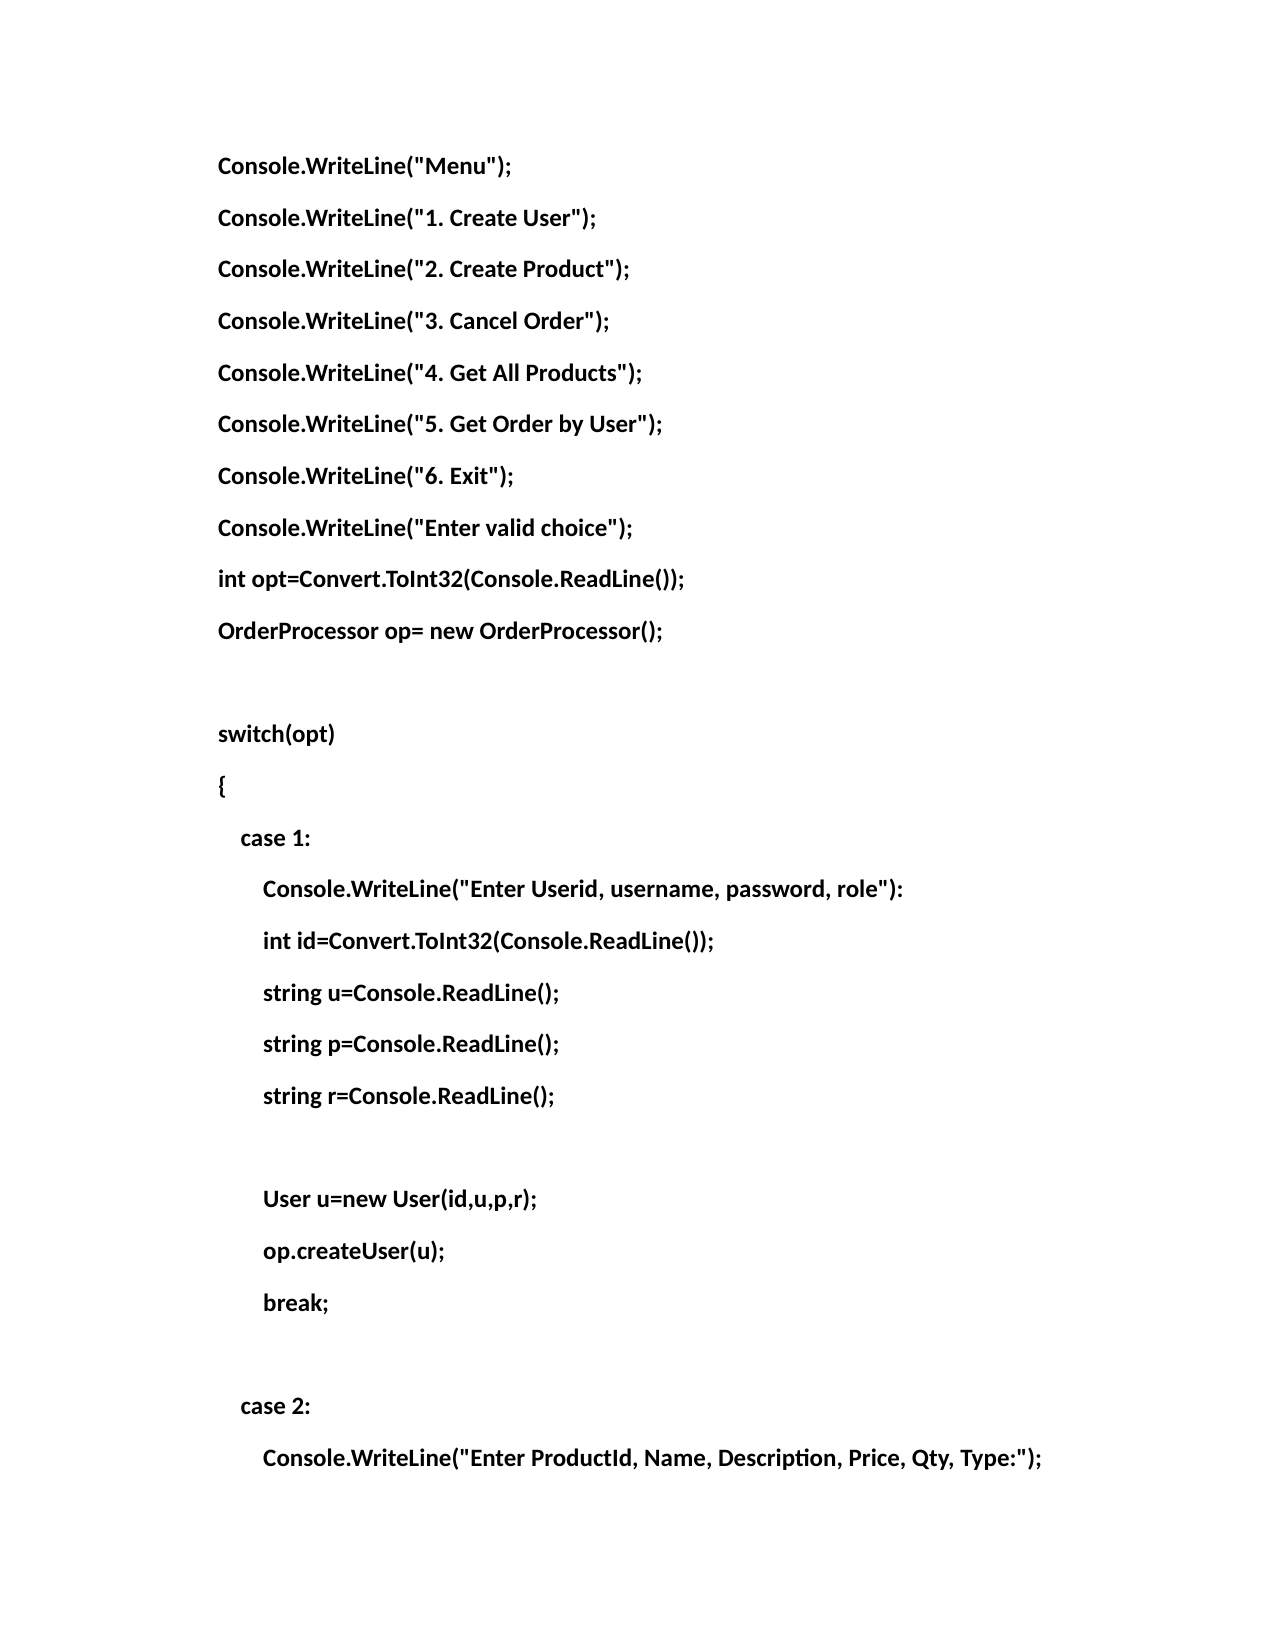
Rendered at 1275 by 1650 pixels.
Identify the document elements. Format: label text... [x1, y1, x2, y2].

text Console.WriteLine("Enter Userid, username, password, role"): [150, 873, 1125, 904]
text string r=Console.ReadLine(); [150, 1080, 1125, 1111]
text Console.WriteLine("Enter valid choice"); [150, 512, 1125, 542]
text int id=Convert.ToInt32(Console.ReadLine()); [150, 925, 1125, 956]
text Console.WriteLine("3. Cancel Order"); [150, 305, 1125, 336]
text Console.WriteLine("1. Create User"); [150, 202, 1125, 232]
text string p=Console.ReadLine(); [150, 1028, 1125, 1059]
text Console.WriteLine("6. Exit"); [150, 460, 1125, 491]
text OrderProcessor op= new OrderProcessor(); [150, 615, 1125, 646]
text User u=new User(id,u,p,r); [150, 1183, 1125, 1214]
text break; [150, 1287, 1125, 1317]
text Console.WriteLine("Enter ProductId, Name, Description, Price, Qty, Type:"); [150, 1442, 1125, 1472]
text { [150, 770, 1125, 801]
text string u=Console.ReadLine(); [150, 977, 1125, 1007]
text Console.WriteLine("4. Get All Products"); [150, 357, 1125, 387]
text case 1: [150, 822, 1125, 852]
text switch(opt) [150, 718, 1125, 749]
text op.createUser(u); [150, 1235, 1125, 1266]
text Console.WriteLine("Menu"); [150, 150, 1125, 181]
text Console.WriteLine("5. Get Order by User"); [150, 408, 1125, 439]
text Console.WriteLine("2. Create Product"); [150, 253, 1125, 284]
text case 2: [150, 1390, 1125, 1421]
text int opt=Convert.ToInt32(Console.ReadLine()); [150, 563, 1125, 594]
